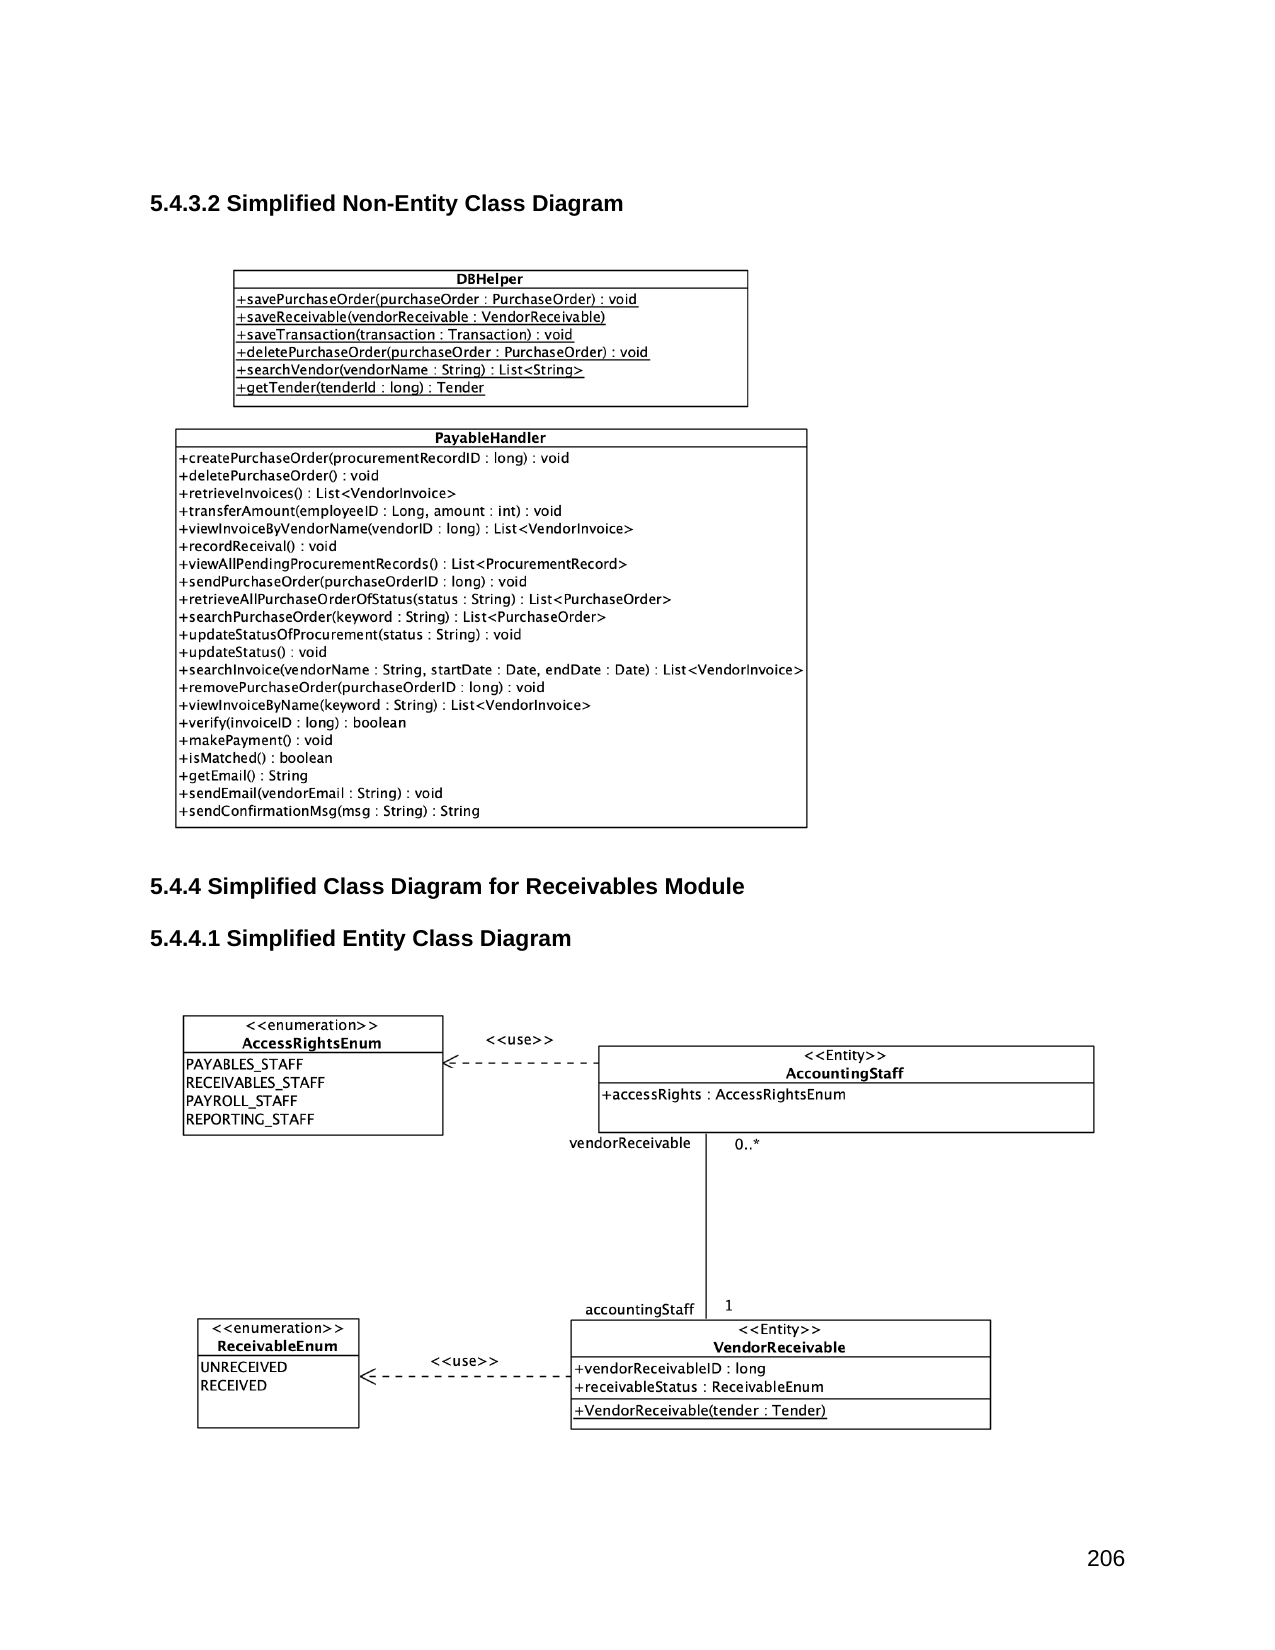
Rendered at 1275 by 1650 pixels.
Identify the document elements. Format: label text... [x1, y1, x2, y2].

picture [150, 972, 1125, 1469]
subtitle 5.4.4 Simplified Class Diagram for Receivables Module [150, 873, 1125, 899]
text 5.4.3.2 Simplified Non-Entity Class Diagram [150, 189, 1125, 216]
subtitle 5.4.4.1 Simplified Entity Class Diagram [150, 924, 1125, 951]
picture [150, 237, 844, 852]
